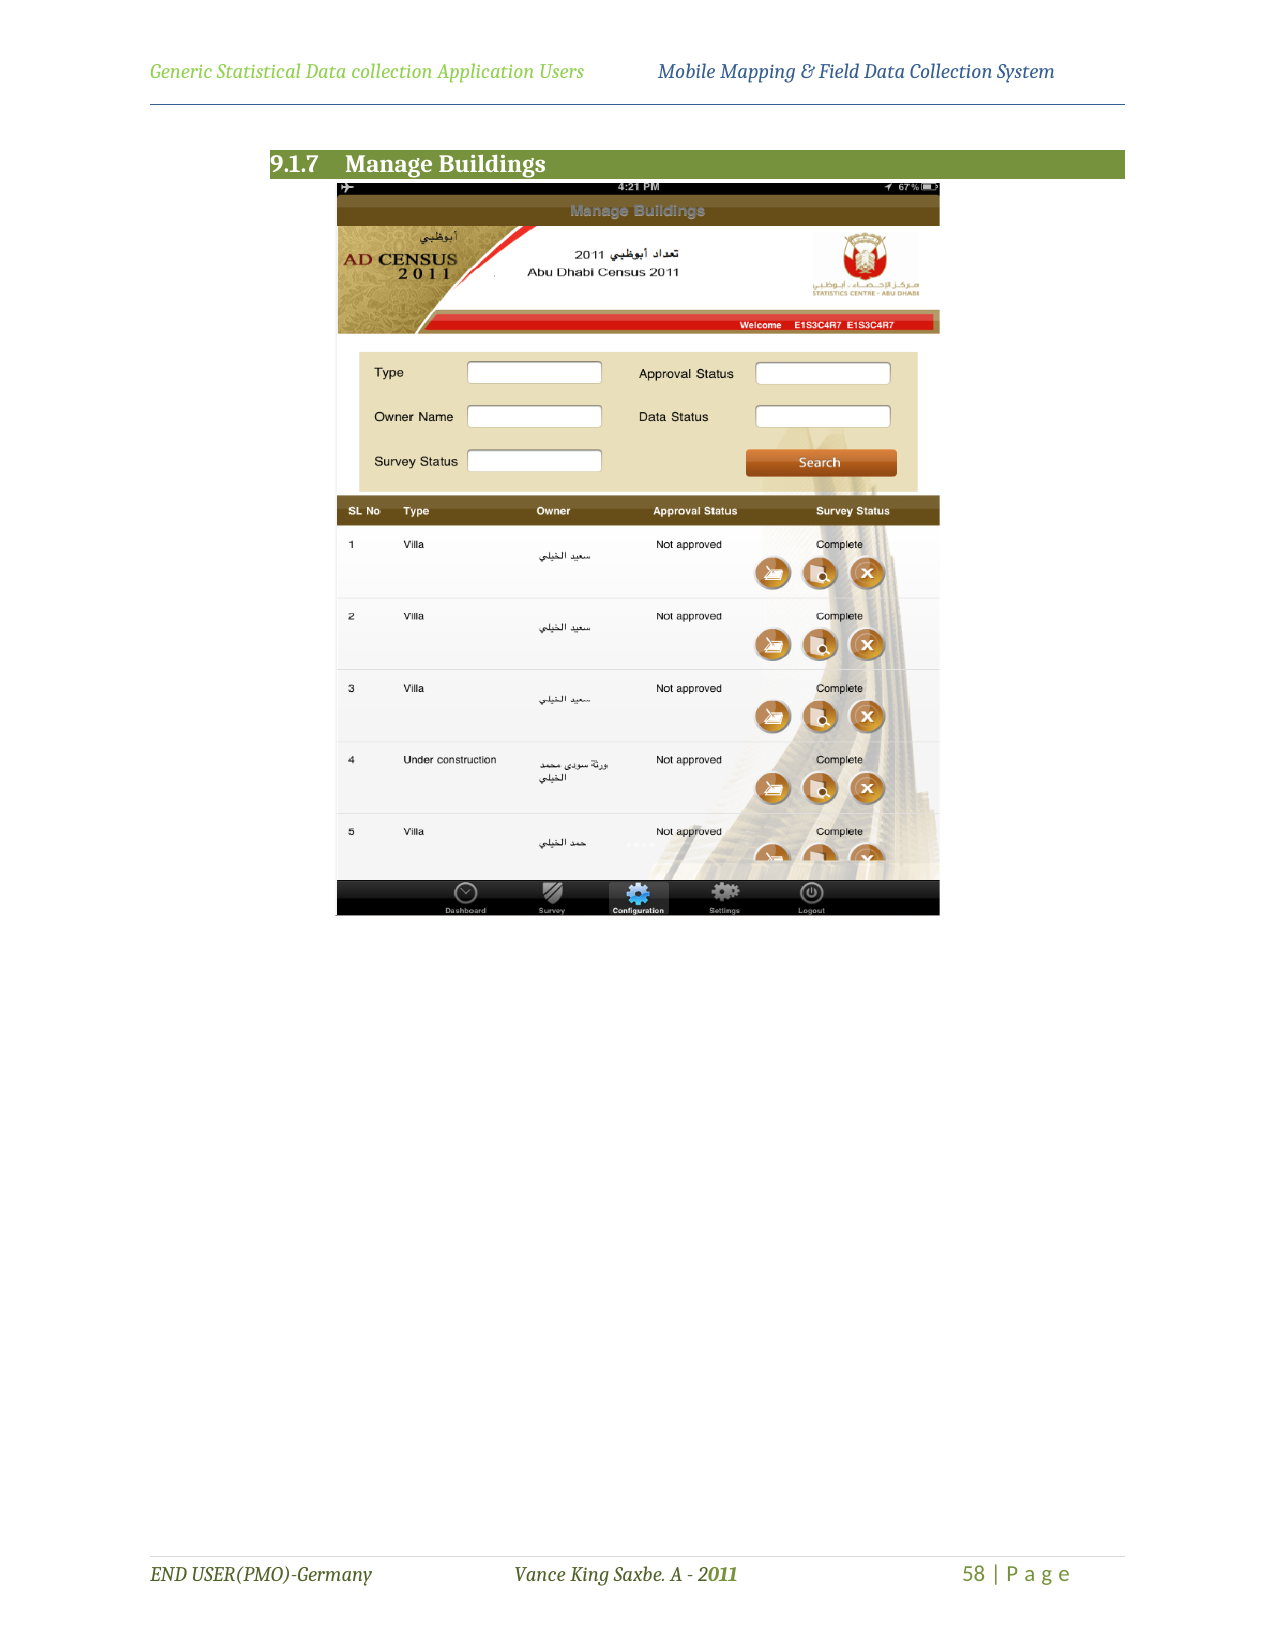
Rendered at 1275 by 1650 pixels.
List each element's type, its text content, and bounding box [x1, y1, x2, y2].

picture [335, 183, 940, 916]
subtitle Manage Buildings [270, 150, 1125, 179]
